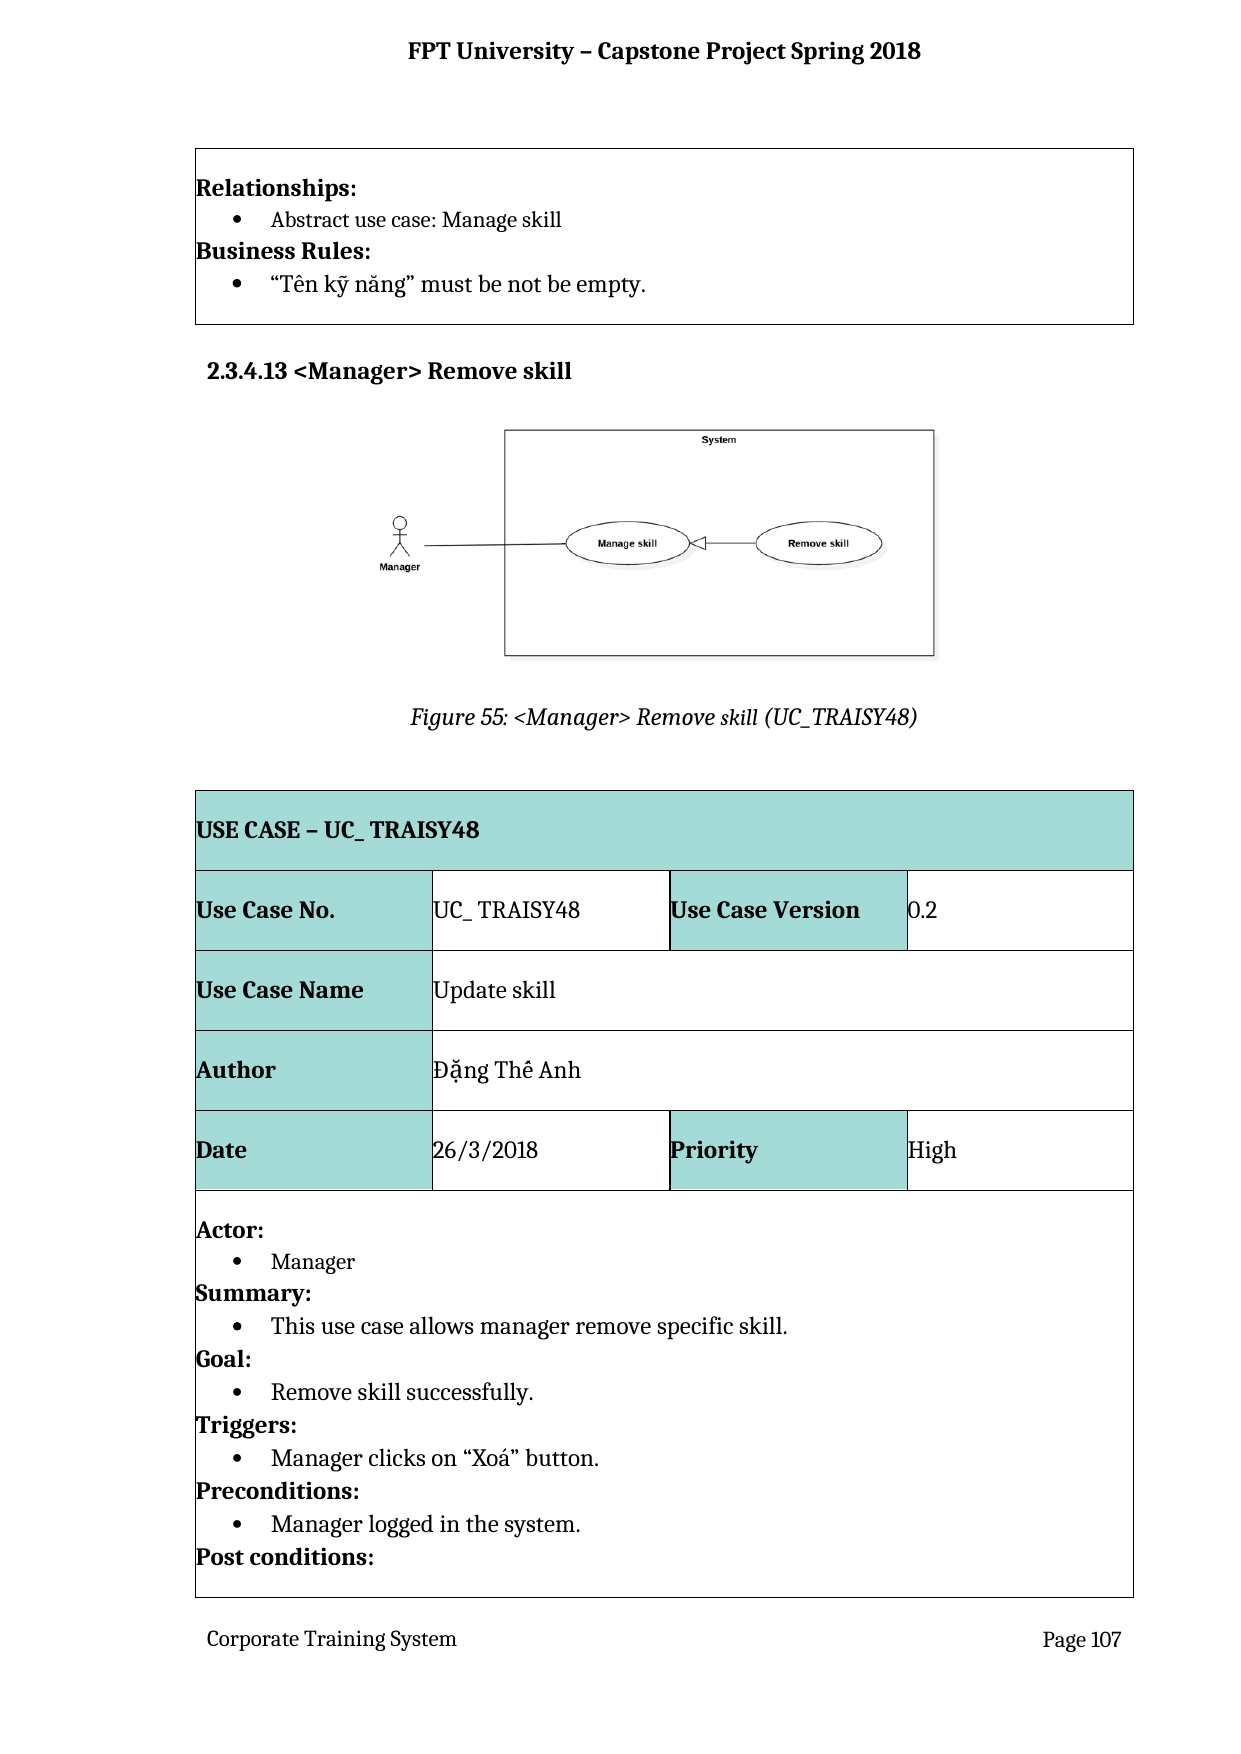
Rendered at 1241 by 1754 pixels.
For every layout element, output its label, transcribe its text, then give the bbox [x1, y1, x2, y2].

picture [356, 390, 973, 699]
table_cell Use Case No. [196, 871, 432, 950]
table_cell Use Case Name [196, 951, 432, 1030]
table_header USE CASE – UC_ TRAISY48 [196, 791, 1133, 870]
table_cell Đặng Thế Anh [433, 1031, 1133, 1110]
table_cell Priority [671, 1111, 907, 1189]
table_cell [196, 1191, 1133, 1597]
table_cell Update skill [433, 951, 1133, 1030]
table_cell Date [196, 1111, 432, 1189]
text 2.3.4.13 <Manager> Remove skill [207, 357, 1122, 386]
table_cell 26/3/2018 [433, 1111, 669, 1189]
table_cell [196, 149, 1133, 324]
table_cell High [908, 1111, 1133, 1189]
table_cell 0.2 [908, 871, 1133, 950]
table_cell Use Case Version [671, 871, 907, 950]
table_cell Author [196, 1031, 432, 1110]
text Figure 55: <Manager> Remove skill (UC_TRAISY48) [207, 703, 1122, 732]
table_cell UC_ TRAISY48 [433, 871, 669, 950]
